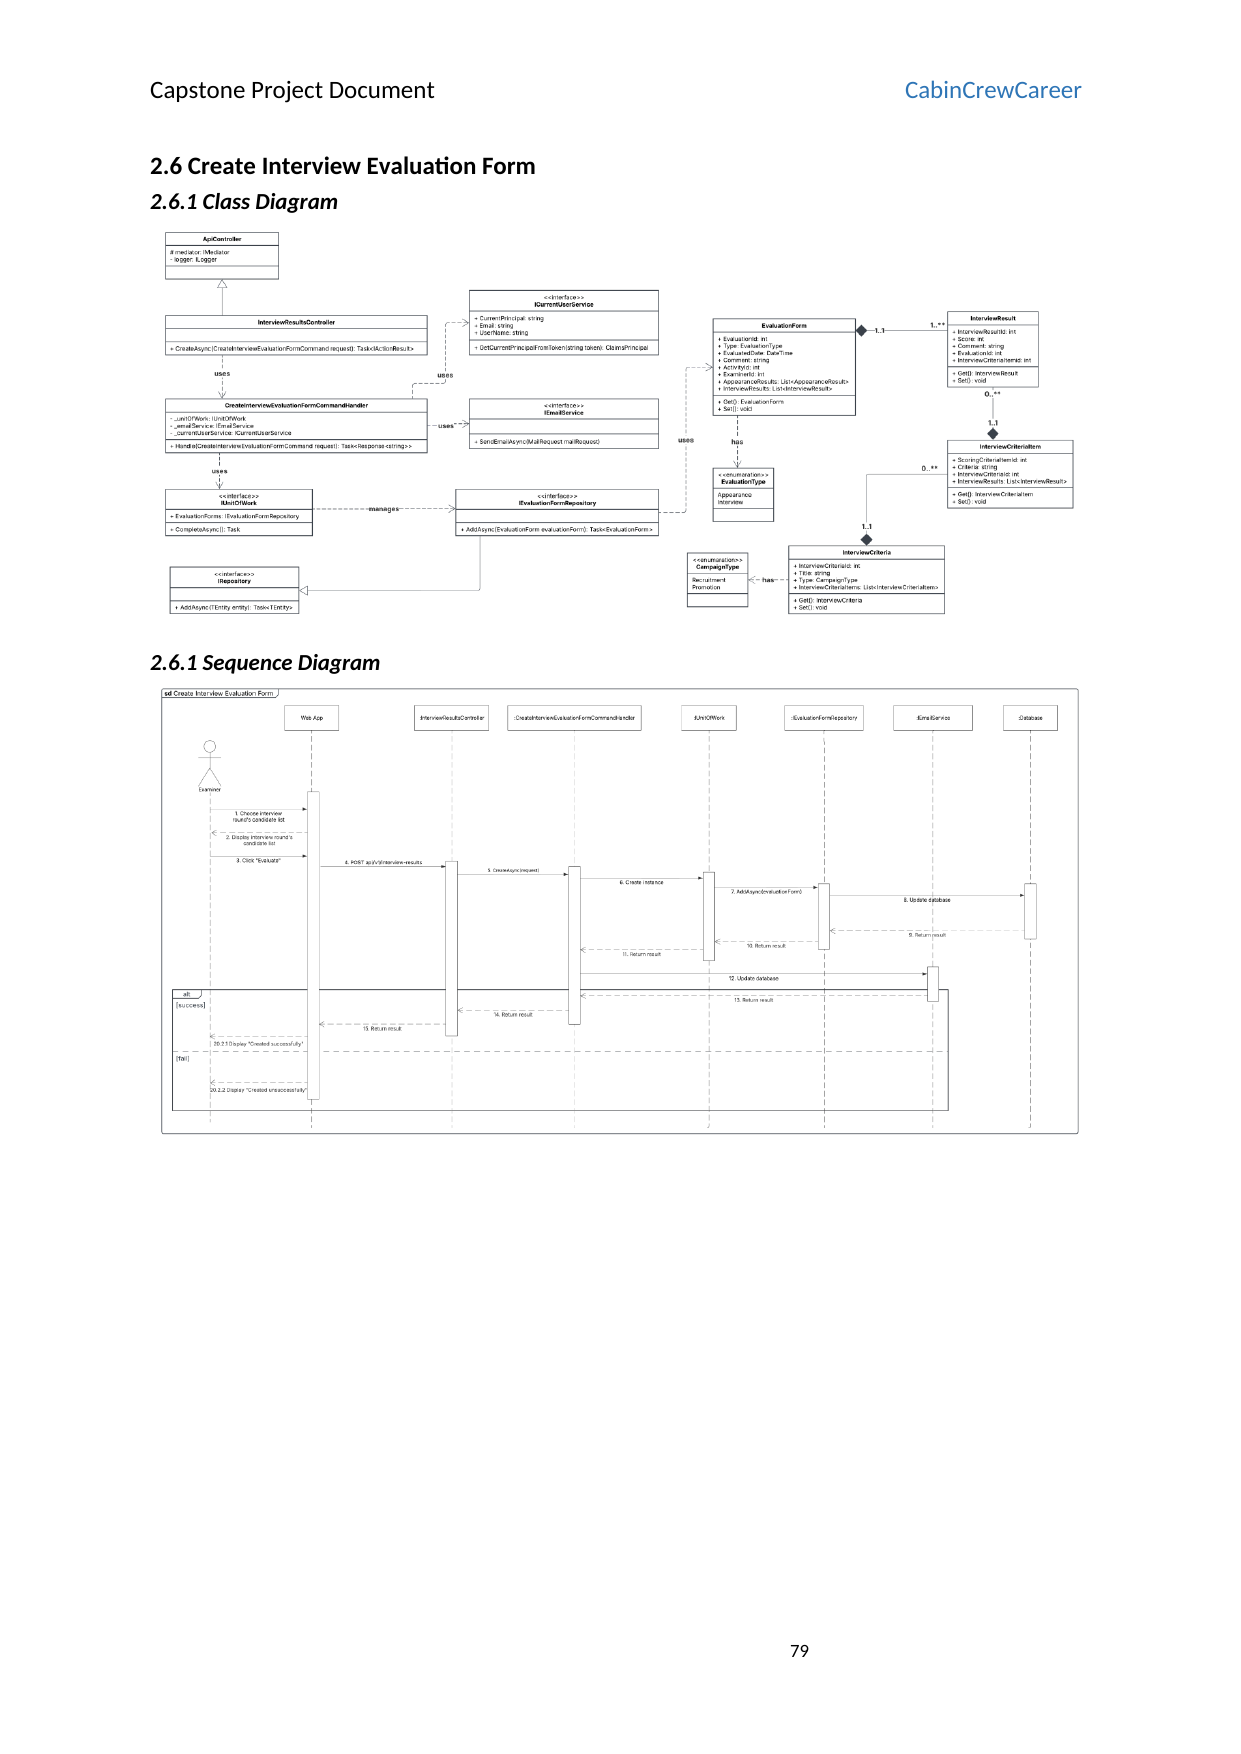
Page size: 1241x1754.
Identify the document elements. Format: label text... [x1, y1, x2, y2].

picture [150, 217, 1088, 629]
subtitle 2.6.1 Class Diagram [150, 187, 1090, 215]
picture [150, 677, 1089, 1145]
subtitle 2.6 Create Interview Evaluation Form [150, 150, 1090, 181]
subtitle 2.6.1 Sequence Diagram [150, 648, 1090, 676]
